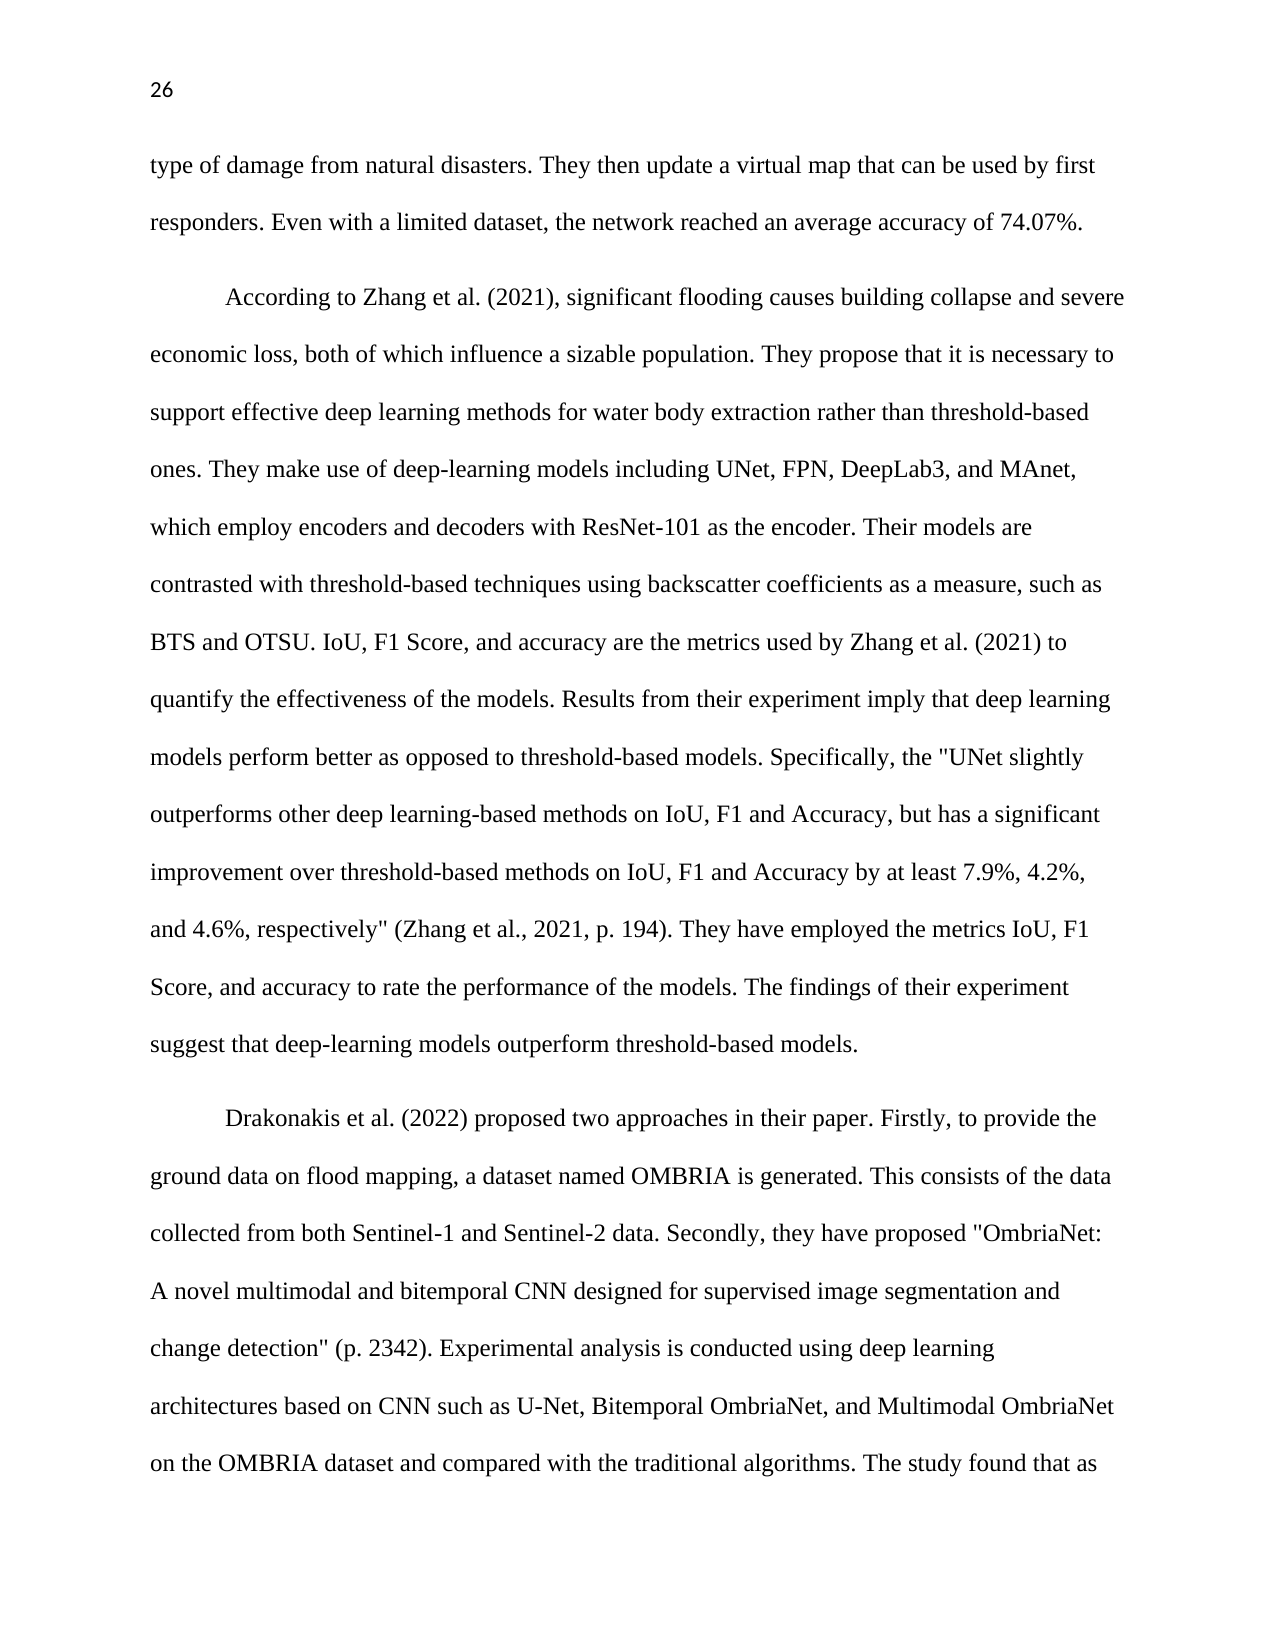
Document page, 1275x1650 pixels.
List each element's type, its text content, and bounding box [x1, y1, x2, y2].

text According to Zhang et al. (2021), significant flooding causes building collapse and severe economic loss, both of which influence a sizable population. They propose that it is necessary to support effective deep learning methods for water body extraction rather than threshold-based ones. They make use of deep-learning models including UNet, FPN, DeepLab3, and MAnet, which employ encoders and decoders with ResNet-101 as the encoder. Their models are contrasted with threshold-based techniques using backscatter coefficients as a measure, such as BTS and OTSU. IoU, F1 Score, and accuracy are the metrics used by Zhang et al. (2021) to quantify the effectiveness of the models. Results from their experiment imply that deep learning models perform better as opposed to threshold-based models. Specifically, the "UNet slightly outperforms other deep learning-based methods on IoU, F1 and Accuracy, but has a significant improvement over threshold-based methods on IoU, F1 and Accuracy by at least 7.9%, 4.2%, and 4.6%, respectively" (Zhang et al., 2021, p. 194). They have employed the metrics IoU, F1 Score, and accuracy to rate the performance of the models. The findings of their experiment suggest that deep-learning models outperform threshold-based models. [150, 282, 1125, 1058]
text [150, 1103, 1125, 1477]
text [150, 150, 1159, 236]
